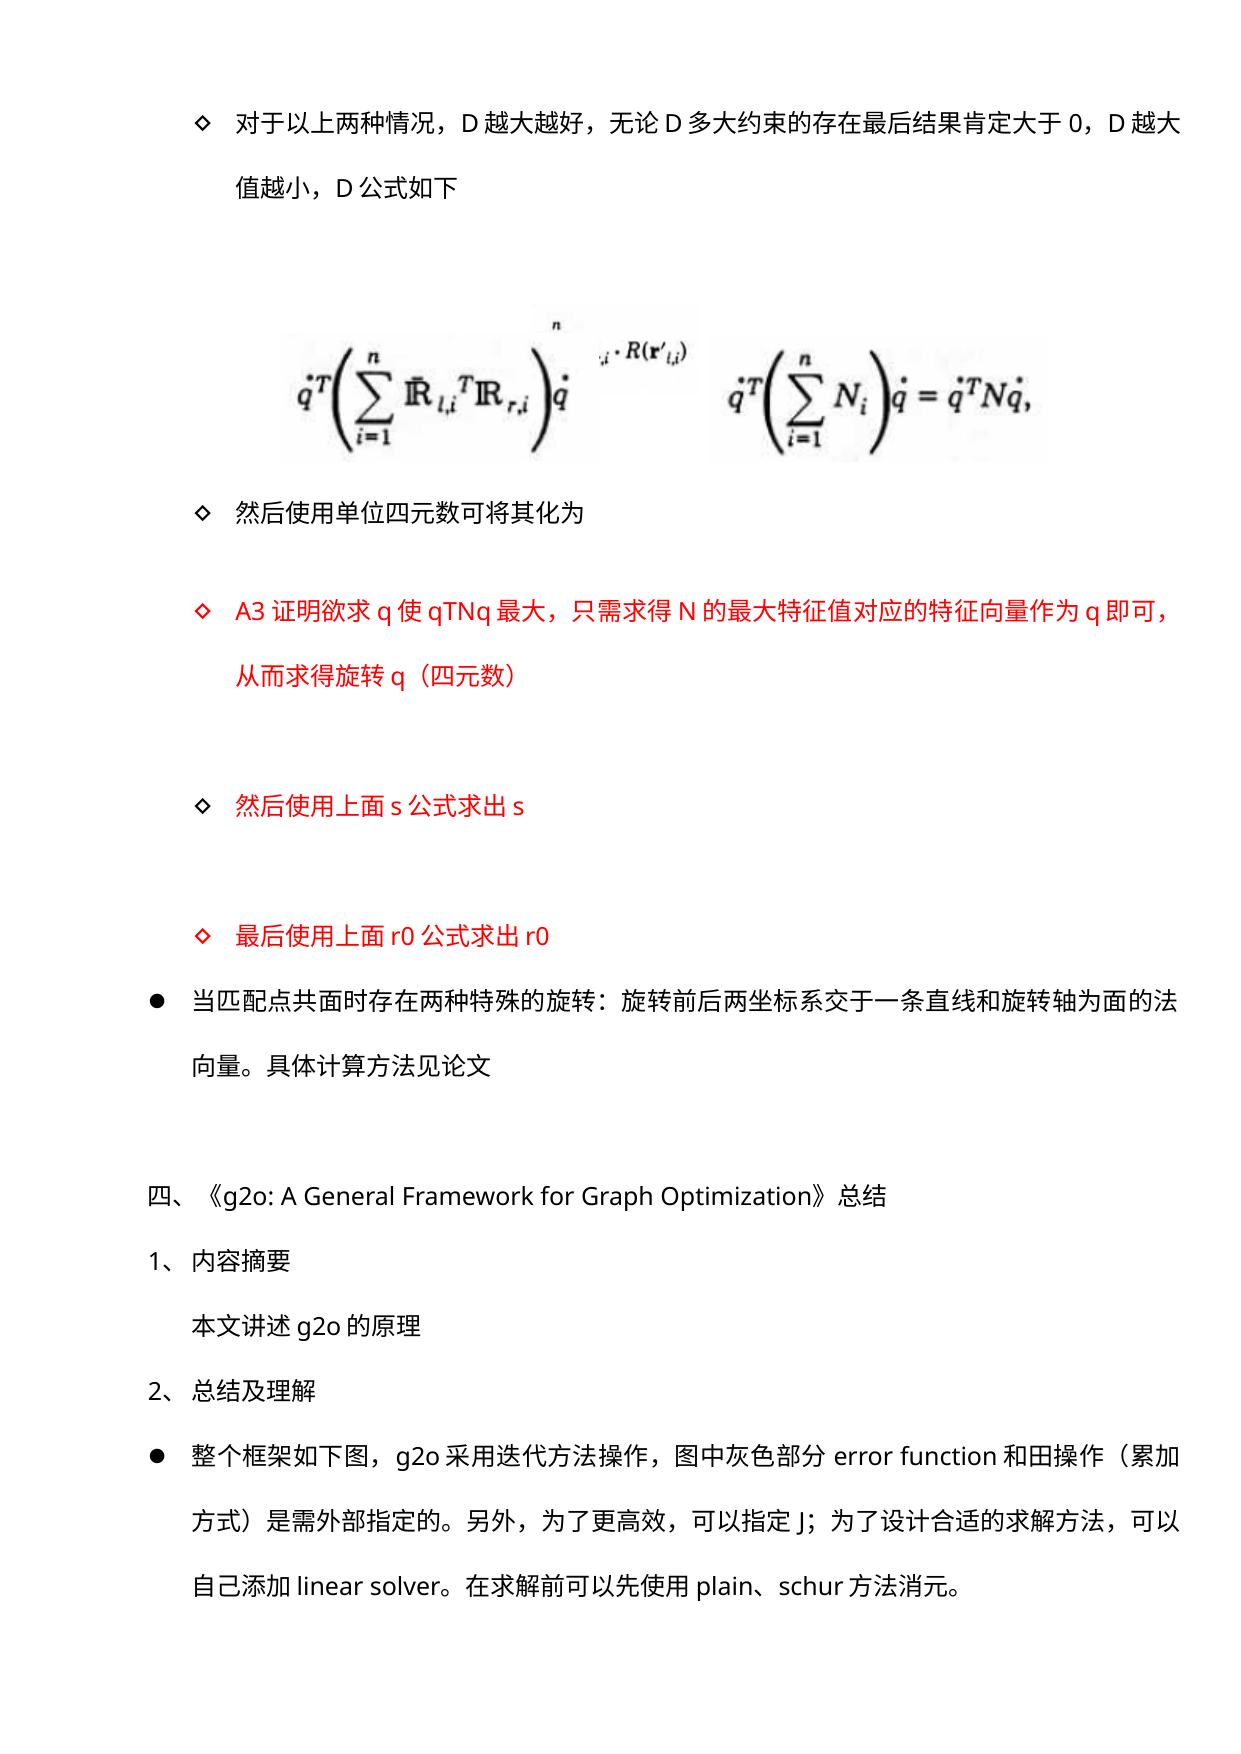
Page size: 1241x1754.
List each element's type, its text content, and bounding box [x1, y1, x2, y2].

list 总结及理解 [148, 1357, 1181, 1422]
list 当匹配点共面时存在两种特殊的旋转：旋转前后两坐标系交于一条直线和旋转轴为面的法向量。具体计算方法见论文 [148, 967, 1181, 1097]
list A3证明欲求q使qTNq最大，只需求得N的最大特征值对应的特征向量作为q即可，从而求得旋转q（四元数） [191, 577, 1181, 707]
list 整个框架如下图，g2o采用迭代方法操作，图中灰色部分error function和田操作（累加方式）是需外部指定的。另外，为了更高效，可以指定J；为了设计合适的求解方法，可以自己添加linear solver。在求解前可以先使用plain、schur方法消元。 [148, 1422, 1181, 1617]
list 对于以上两种情况，D越大越好，无论D多大约束的存在最后结果肯定大于0，D越大值越小，D公式如下 [191, 89, 1181, 219]
list 然后使用上面s公式求出s [191, 772, 1181, 837]
list 本文讲述g2o的原理 [191, 1292, 1181, 1357]
list 最后使用上面r0公式求出r0 [191, 902, 1181, 967]
picture [281, 303, 699, 462]
list 《g2o: A General Framework for Graph Optimization》总结 [148, 1162, 1181, 1227]
list 内容摘要 [148, 1227, 1181, 1292]
picture [709, 336, 1049, 462]
